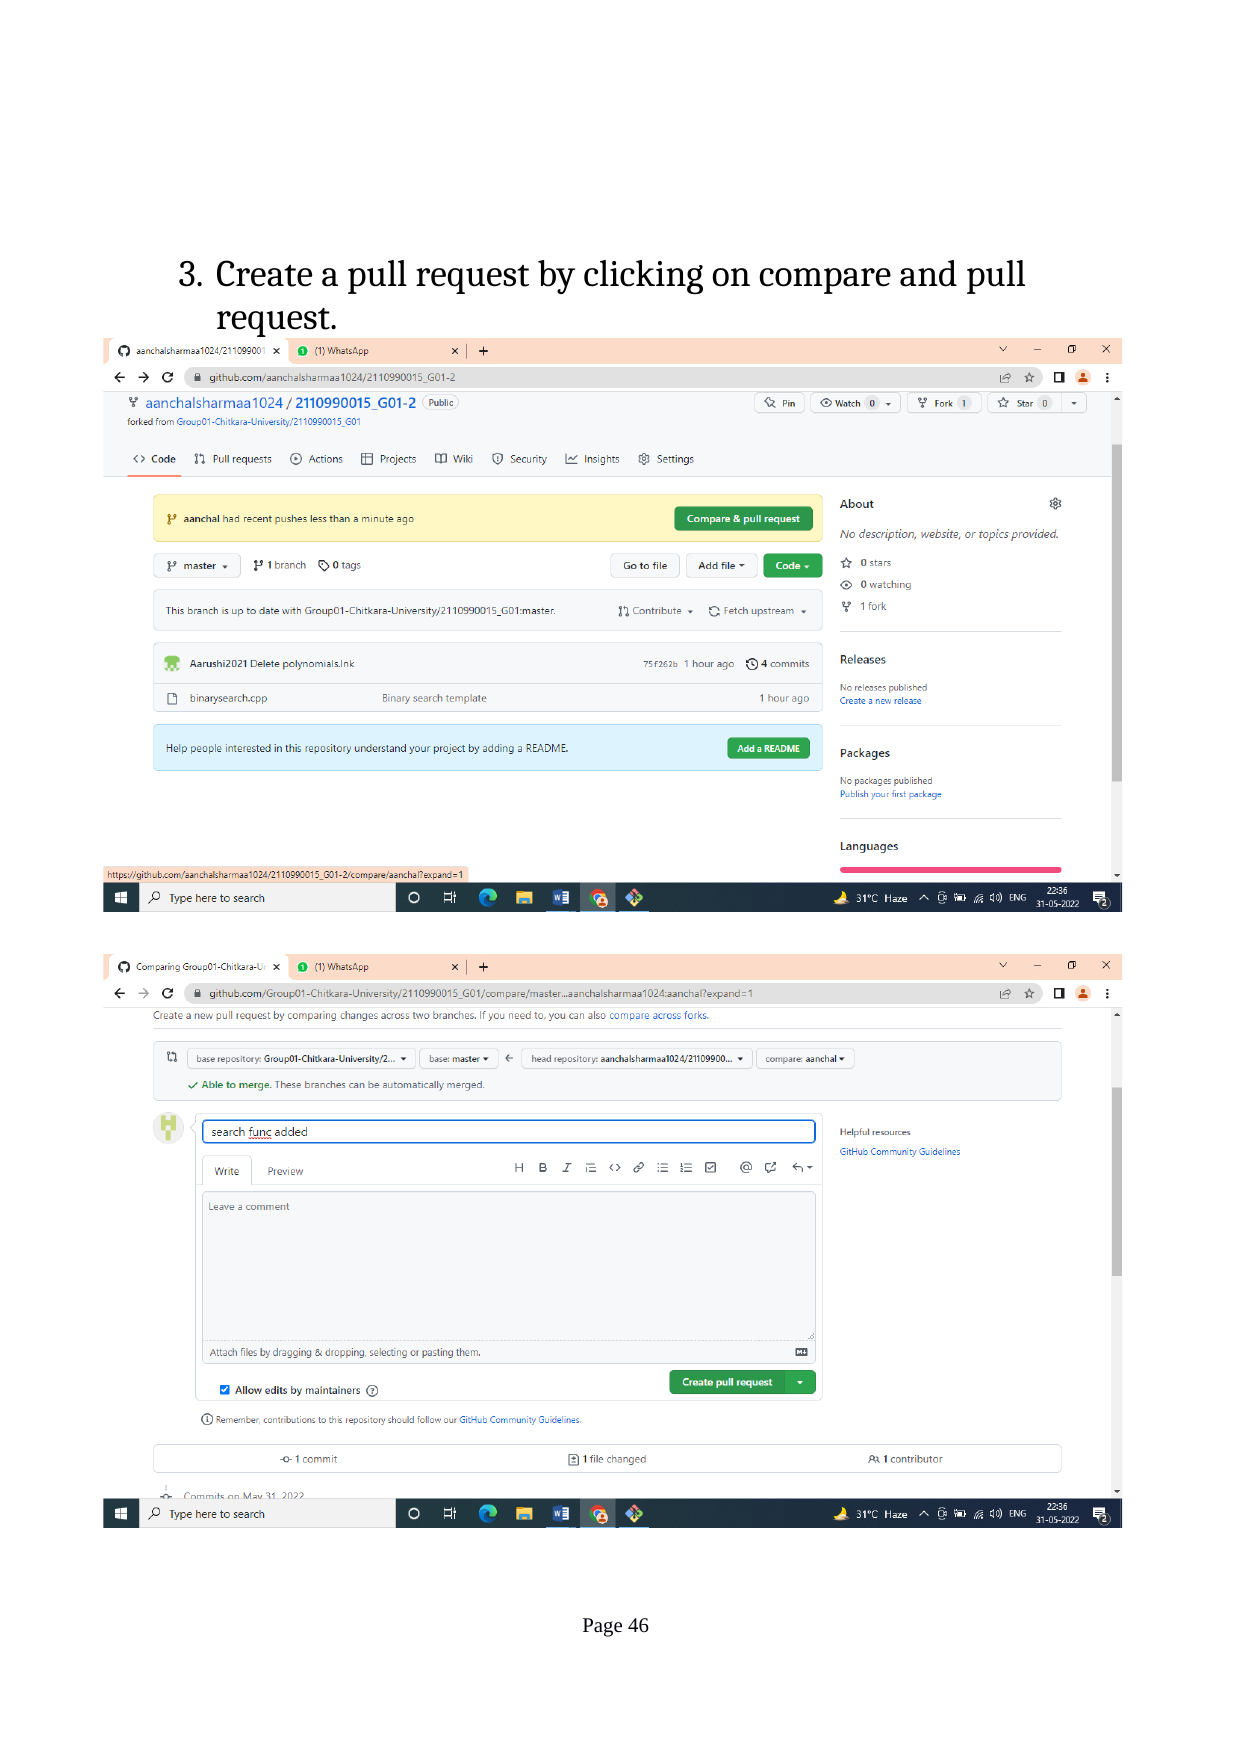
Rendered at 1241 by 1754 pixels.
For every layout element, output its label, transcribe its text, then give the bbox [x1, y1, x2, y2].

list Create a pull request by clicking on compare and pull request. [178, 252, 1122, 338]
picture [103, 954, 1123, 1528]
picture [103, 338, 1123, 912]
